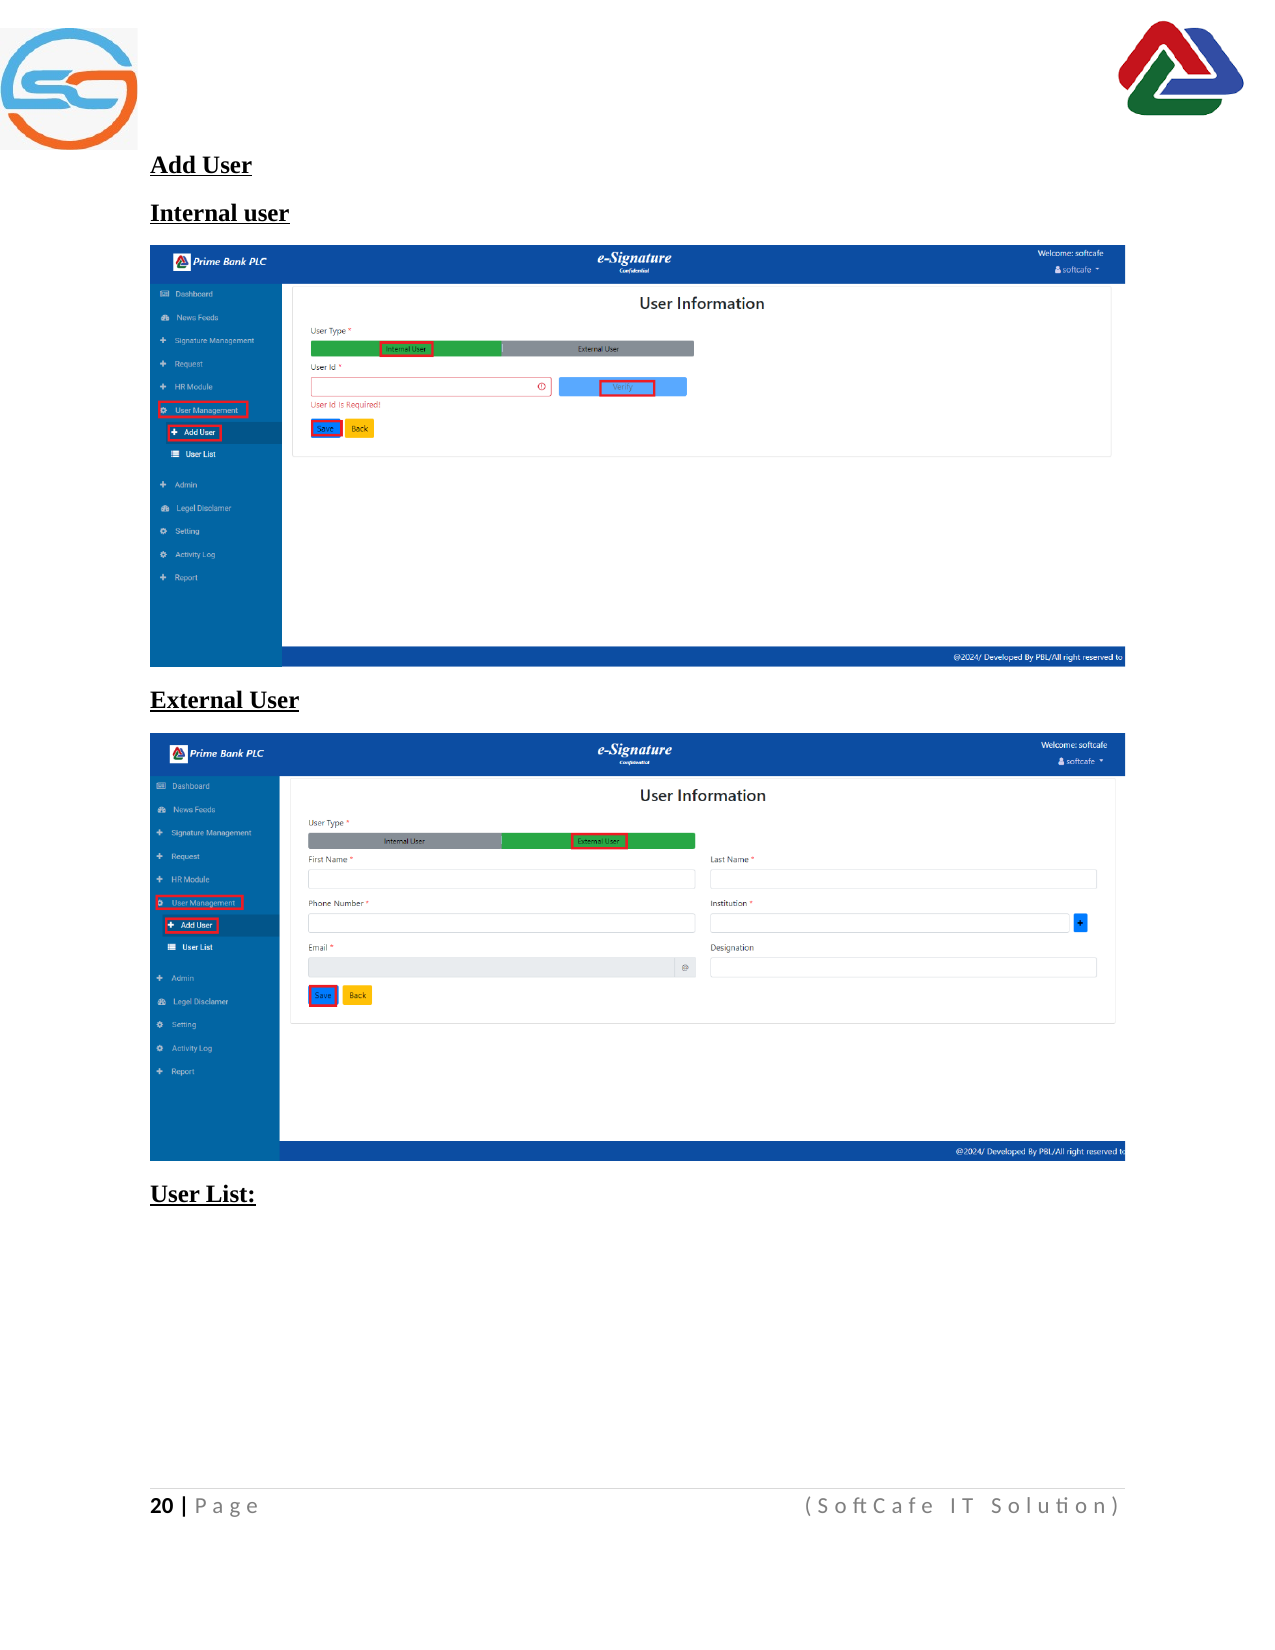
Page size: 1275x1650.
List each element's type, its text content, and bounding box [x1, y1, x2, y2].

picture [0, 28, 138, 150]
picture [150, 733, 1125, 1161]
picture [1088, 7, 1269, 139]
text External User [150, 685, 1125, 714]
text User List: [150, 1179, 1125, 1208]
text Internal user [150, 198, 1125, 226]
text Add User [150, 150, 1125, 179]
picture [150, 245, 1125, 667]
